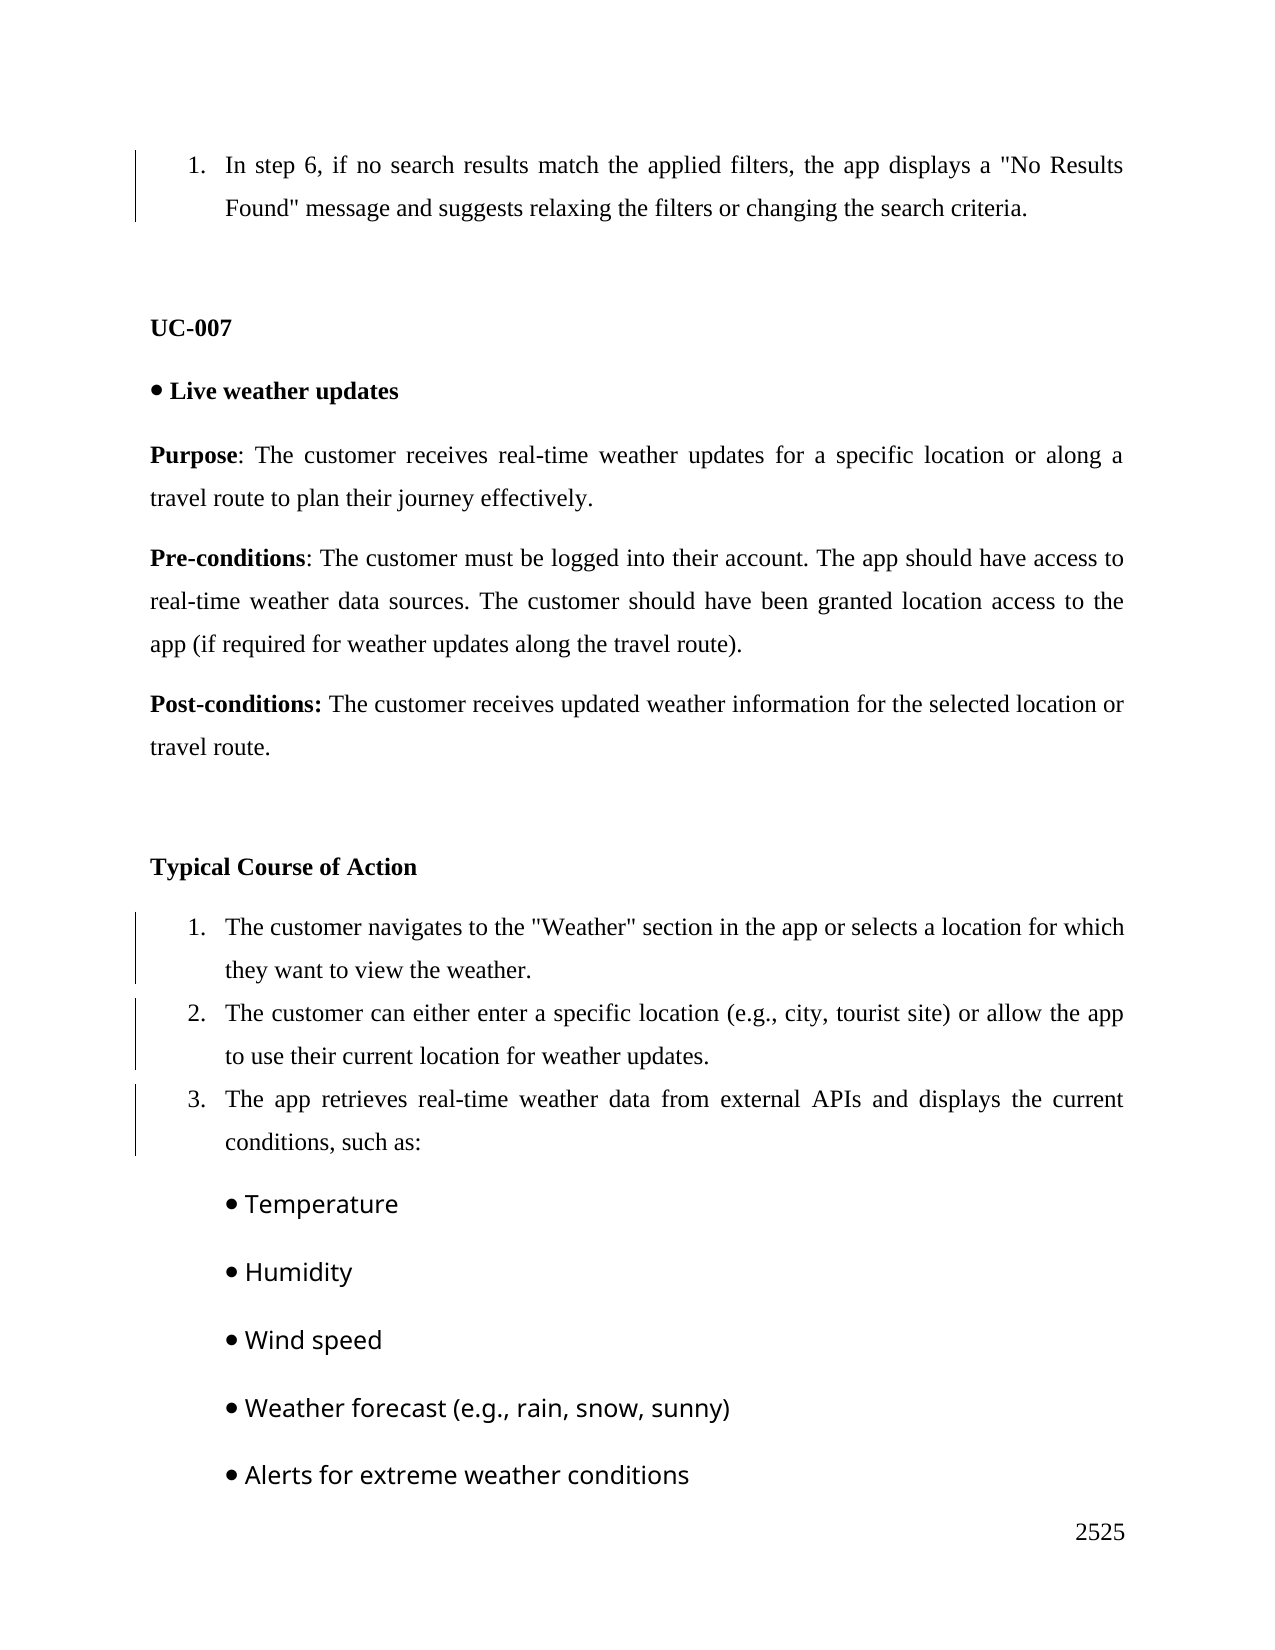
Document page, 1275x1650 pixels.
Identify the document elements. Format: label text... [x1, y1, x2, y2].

text Typical Course of Action [150, 852, 1125, 881]
text ⦁ Humidity [225, 1255, 1125, 1289]
text UC-007 [150, 313, 1125, 341]
list In step 6, if no search results match the applied filters, the app displays a "No Results Found" message and suggests relaxing the filters or changing the search criteria. [187, 150, 1125, 222]
list The customer navigates to the "Weather" section in the app or selects a location for which they want to view the weather. [187, 912, 1125, 983]
list The customer can either enter a specific location (e.g., city, tourist site) or allow the app to use their current location for weather updates. [187, 998, 1125, 1070]
list The app retrieves real-time weather data from external APIs and displays the current conditions, such as: [187, 1084, 1125, 1156]
text ⦁ Temperature [225, 1187, 1125, 1221]
text ⦁ Weather forecast (e.g., rain, snow, sunny) [225, 1390, 1125, 1424]
text Purpose: The customer receives real-time weather updates for a specific location or along a travel route to plan their journey effectively. [150, 440, 1125, 512]
text ⦁ Alerts for extreme weather conditions [225, 1458, 1125, 1492]
text ⦁ Wind speed [225, 1322, 1125, 1357]
text Post-conditions: The customer receives updated weather information for the selected location or travel route. [150, 689, 1125, 761]
text ⦁ Live weather updates [150, 372, 1125, 407]
text Pre-conditions: The customer must be logged into their account. The app should have access to real-time weather data sources. The customer should have been granted location access to the app (if required for weather updates along the travel route). [150, 543, 1125, 658]
